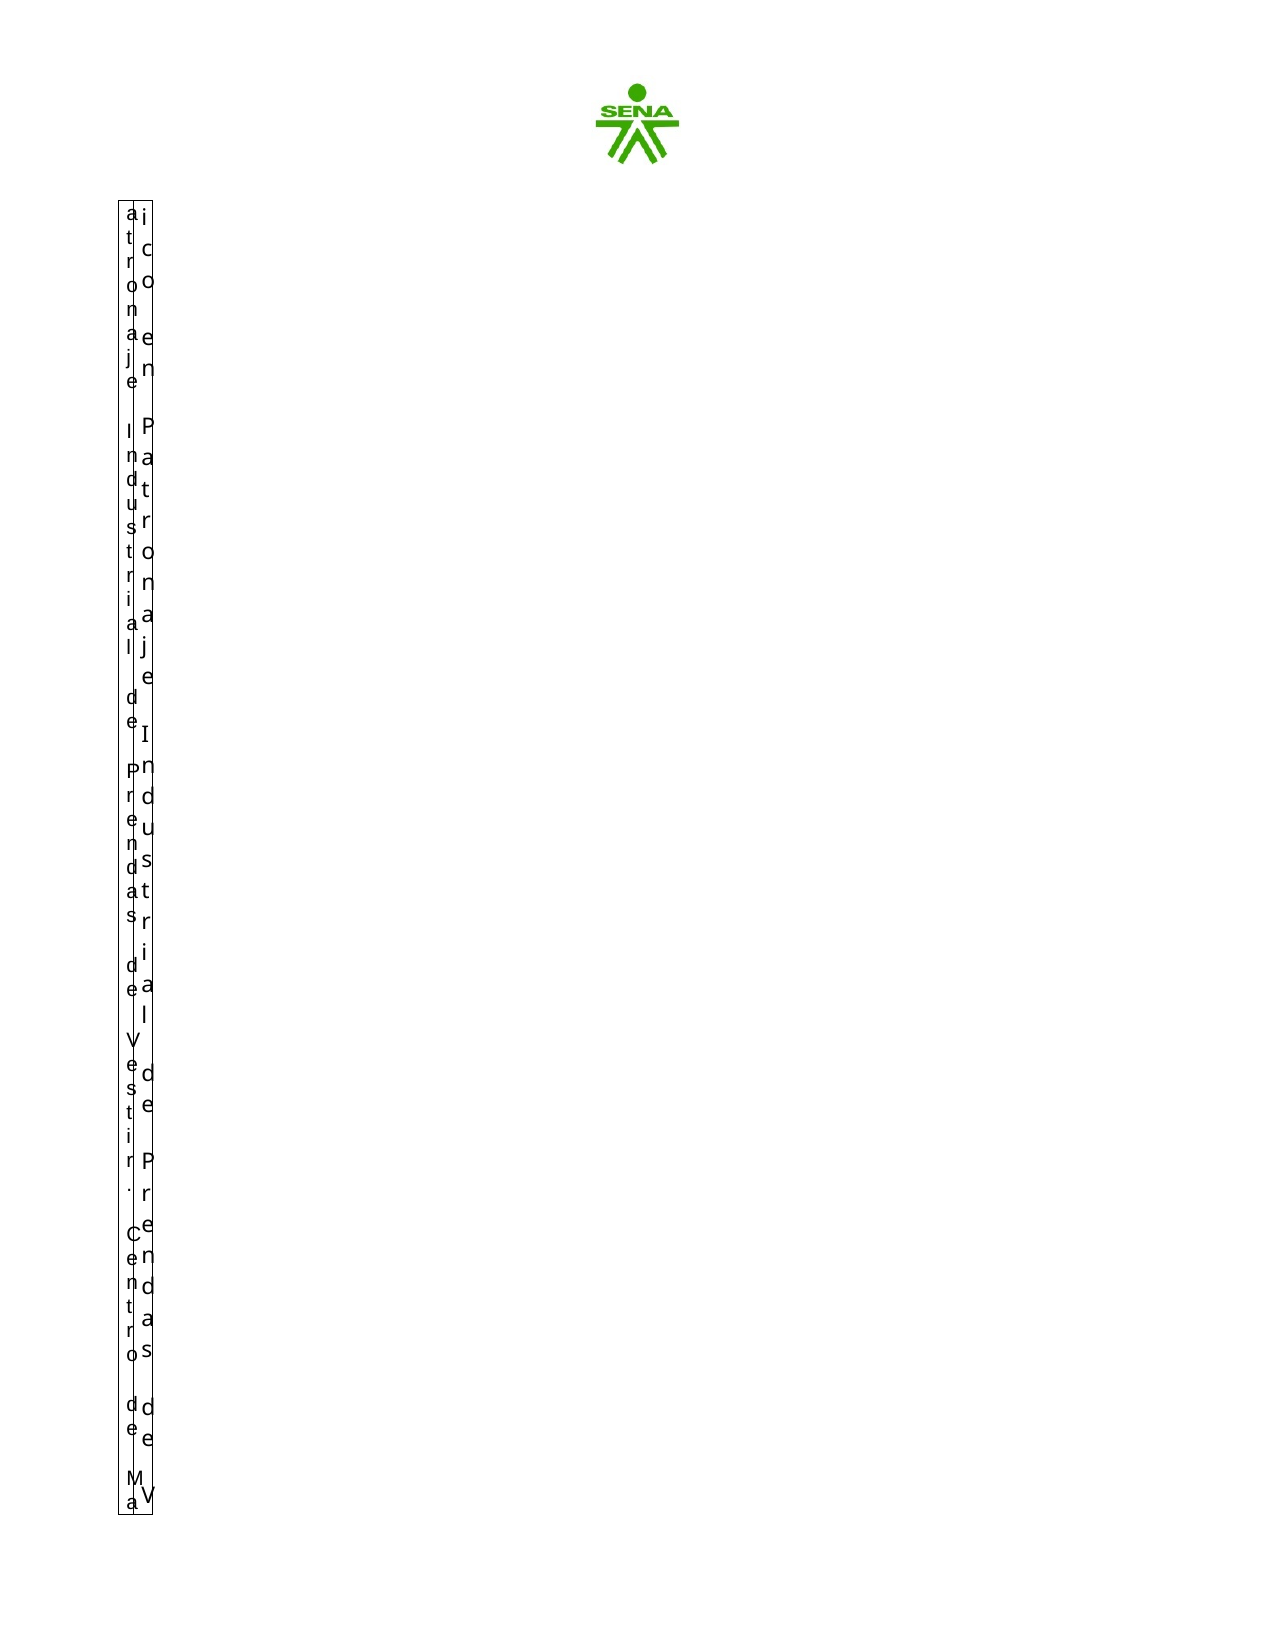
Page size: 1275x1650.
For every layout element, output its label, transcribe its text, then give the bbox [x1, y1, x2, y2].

picture [591, 75, 684, 174]
table_cell SENA. (2020). Programa Técnico en Patronaje Industrial de Prendas de Vestir. Centro de Manufactura en Textil y Cuero, Distrito Capital. [119, 201, 133, 1514]
